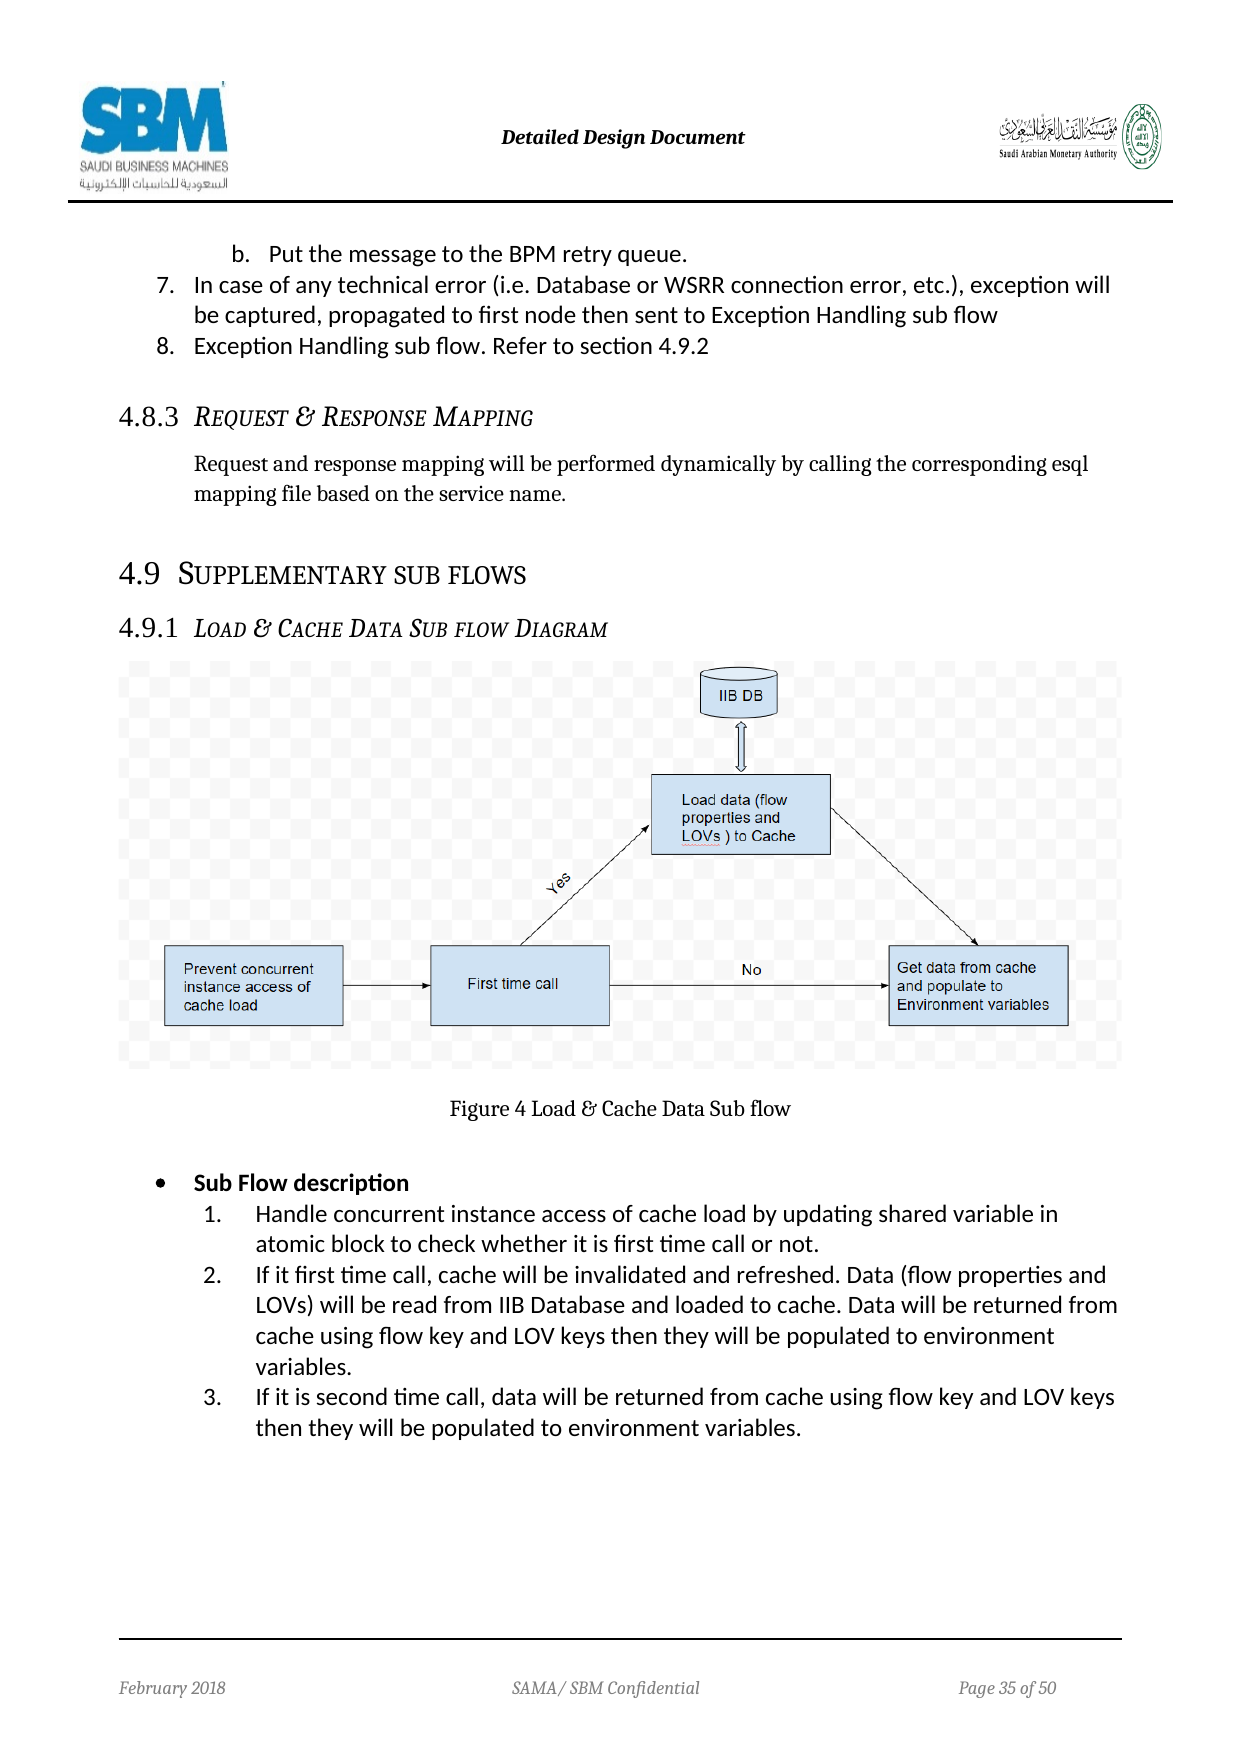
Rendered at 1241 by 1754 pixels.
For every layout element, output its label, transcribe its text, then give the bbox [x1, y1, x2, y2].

list If it first time call, cache will be invalidated and refreshed. Data (flow properties and LOVs) will be read from IIB Database and loaded to cache. Data will be returned from cache using flow key and LOV keys then they will be populated to environment variables. [203, 1259, 1122, 1381]
picture [78, 81, 229, 194]
subtitle Supplementary sub flows [118, 553, 1122, 592]
picture [118, 661, 1122, 1069]
list If it is second time call, data will be returned from cache using flow key and LOV keys then they will be populated to environment variables. [203, 1381, 1122, 1442]
subtitle Load & Cache Data Sub flow Diagram [118, 610, 1122, 644]
list Handle concurrent instance access of cache load by updating shared variable in atomic block to check whether it is first time call or not. [203, 1198, 1122, 1259]
picture [998, 100, 1162, 175]
subtitle Request & Response Mapping [118, 399, 1122, 434]
list In case of any technical error (i.e. Database or WSRR connection error, etc.), exception will be captured, propagated to first node then sent to Exception Handling sub flow [156, 269, 1122, 330]
text Request and response mapping will be performed dynamically by calling the corresponding esql mapping file based on the service name. [193, 451, 1122, 507]
text Figure 4 Load & Cache Data Sub flow [118, 1096, 1122, 1122]
list Put the message to the BPM retry queue. [231, 238, 1122, 269]
list Sub Flow description [156, 1168, 1122, 1198]
list Exception Handling sub flow. Refer to section 4.9.2 [156, 330, 1122, 360]
